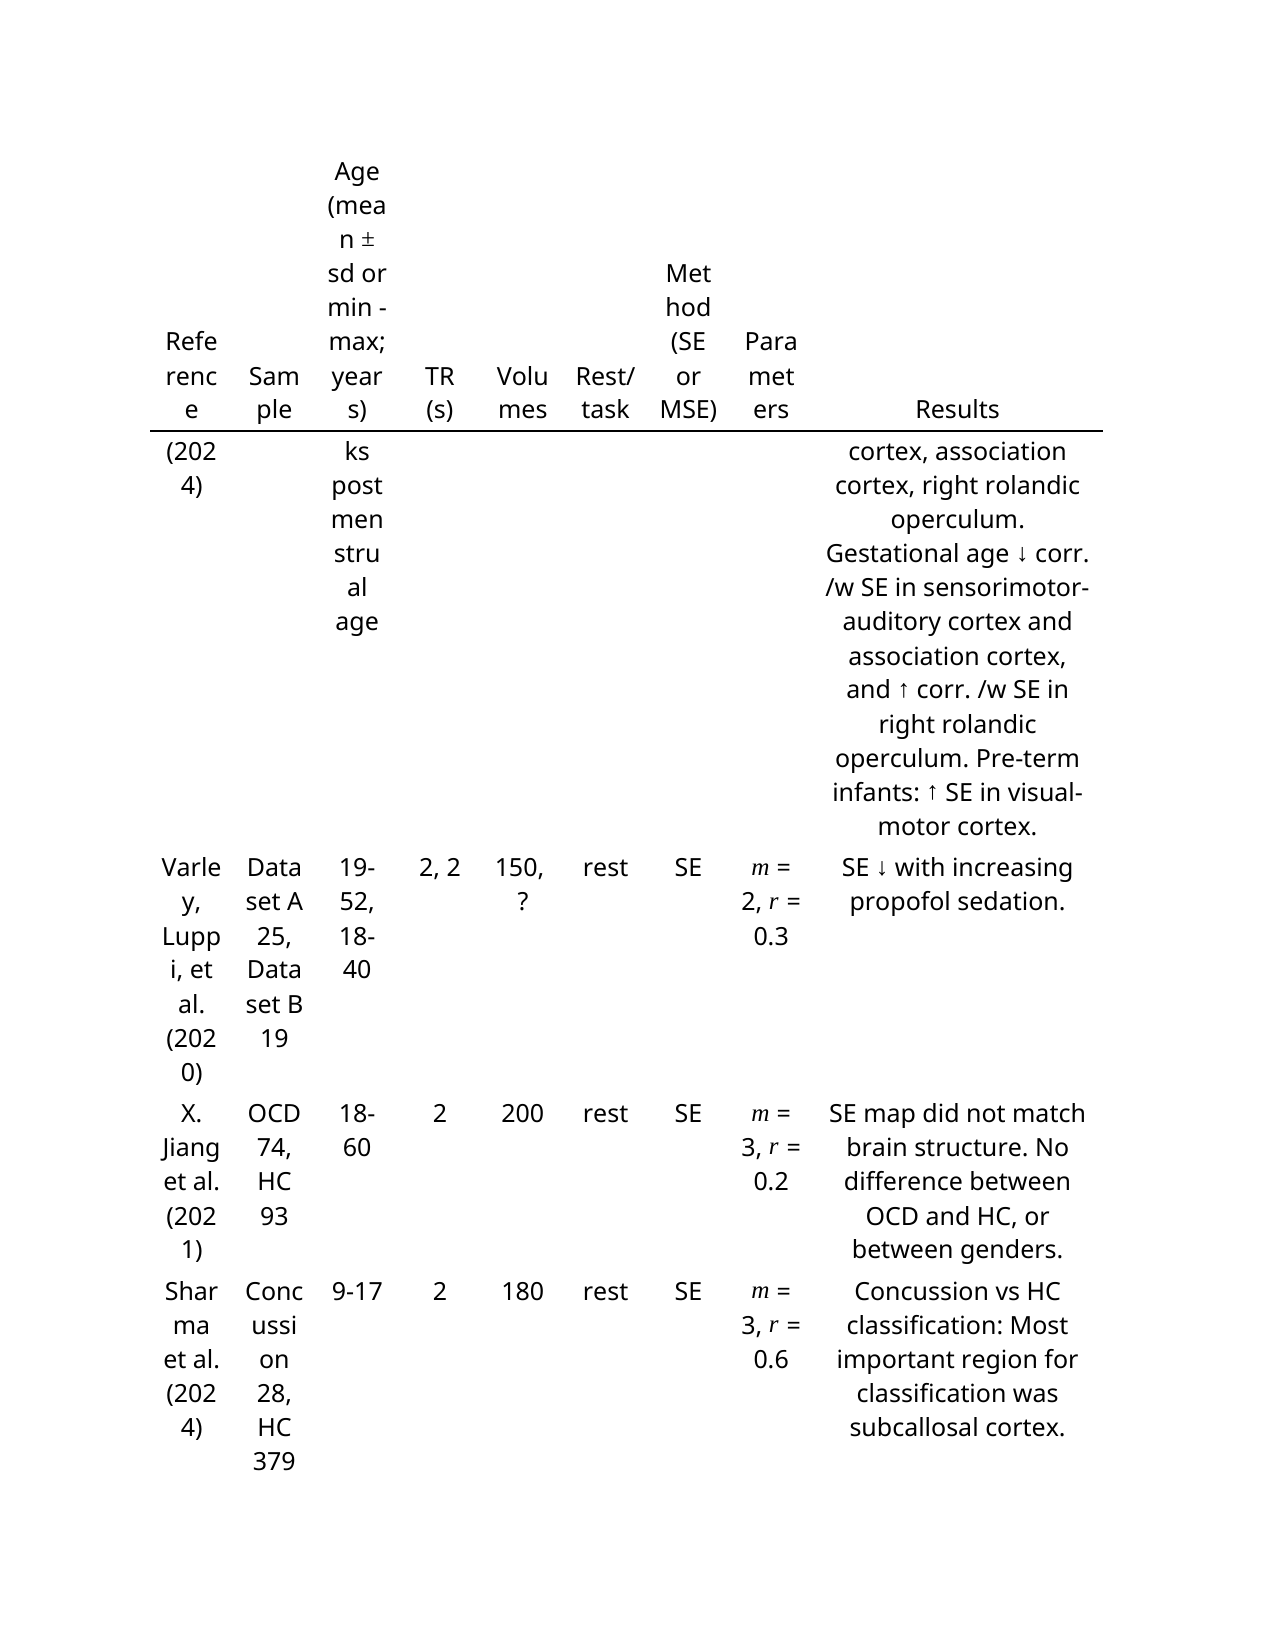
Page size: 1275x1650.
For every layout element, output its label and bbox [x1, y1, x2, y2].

table_header [139, 150, 1114, 1482]
